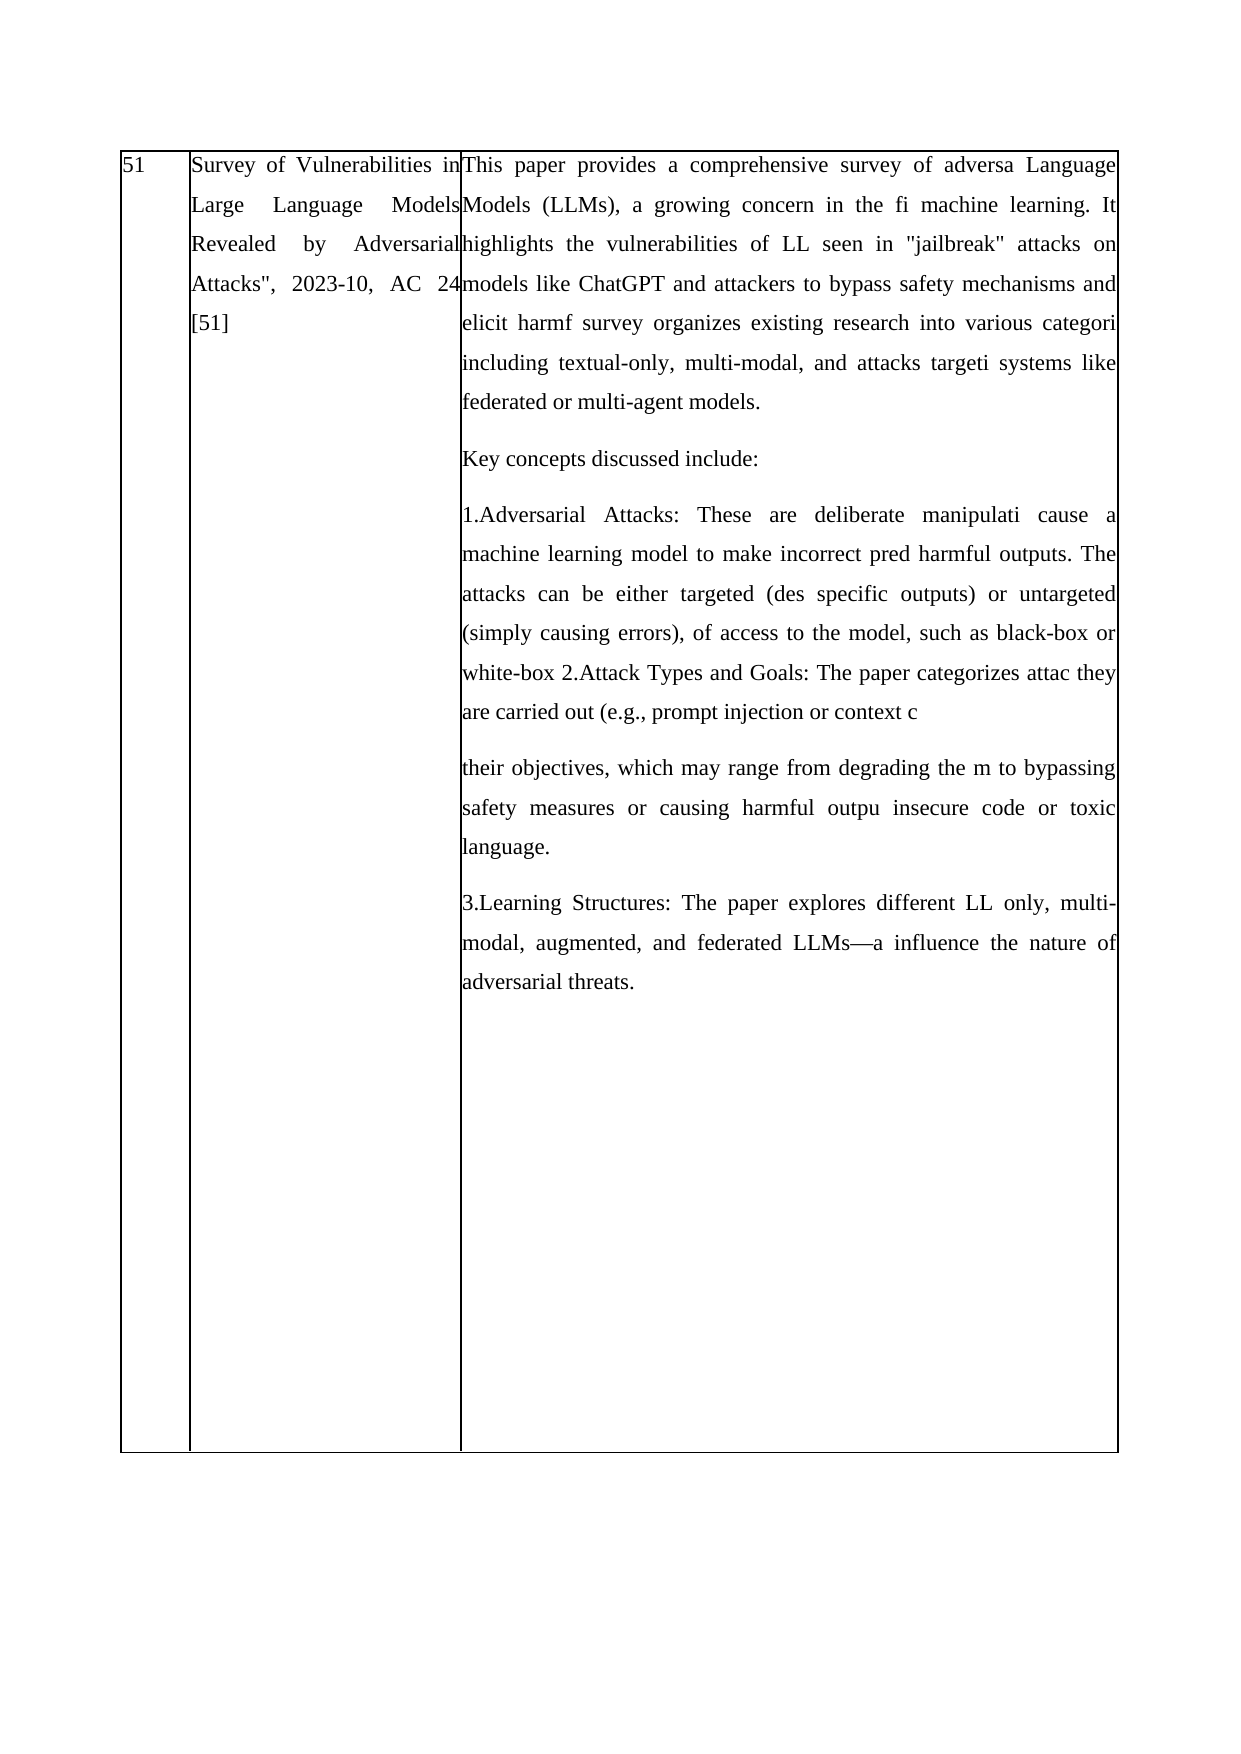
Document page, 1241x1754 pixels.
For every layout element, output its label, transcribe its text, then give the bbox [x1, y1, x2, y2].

table_header Survey of Vulnerabilities in Large Language Models Revealed by Adversarial Attacks", 2023-10, AC 24 [51] [191, 152, 460, 1451]
table_header 51 [122, 152, 189, 1451]
table_header This paper provides a comprehensive survey of adversa Language Models (LLMs), a growing concern in the fi machine learning. It highlights the vulnerabilities of LL seen in "jailbreak" attacks on models like ChatGPT and attackers to bypass safety mechanisms and elicit harmf survey organizes existing research into various categori including textual-only, multi-modal, and attacks targeti systems like federated or multi-agent models. Key concepts discussed include: 1.Adversarial Attacks: These are deliberate manipulati cause a machine learning model to make incorrect pred harmful outputs. The attacks can be either targeted (des specific outputs) or untargeted (simply causing errors), of access to the model, such as black-box or white-box 2.Attack Types and Goals: The paper categorizes attac they are carried out (e.g., prompt injection or context c their objectives, which may range from degrading the m to bypassing safety measures or causing harmful outpu insecure code or toxic language. 3.Learning Structures: The paper explores different LL only, multi-modal, augmented, and federated LLMs—a influence the nature of adversarial threats. [462, 152, 1117, 1451]
